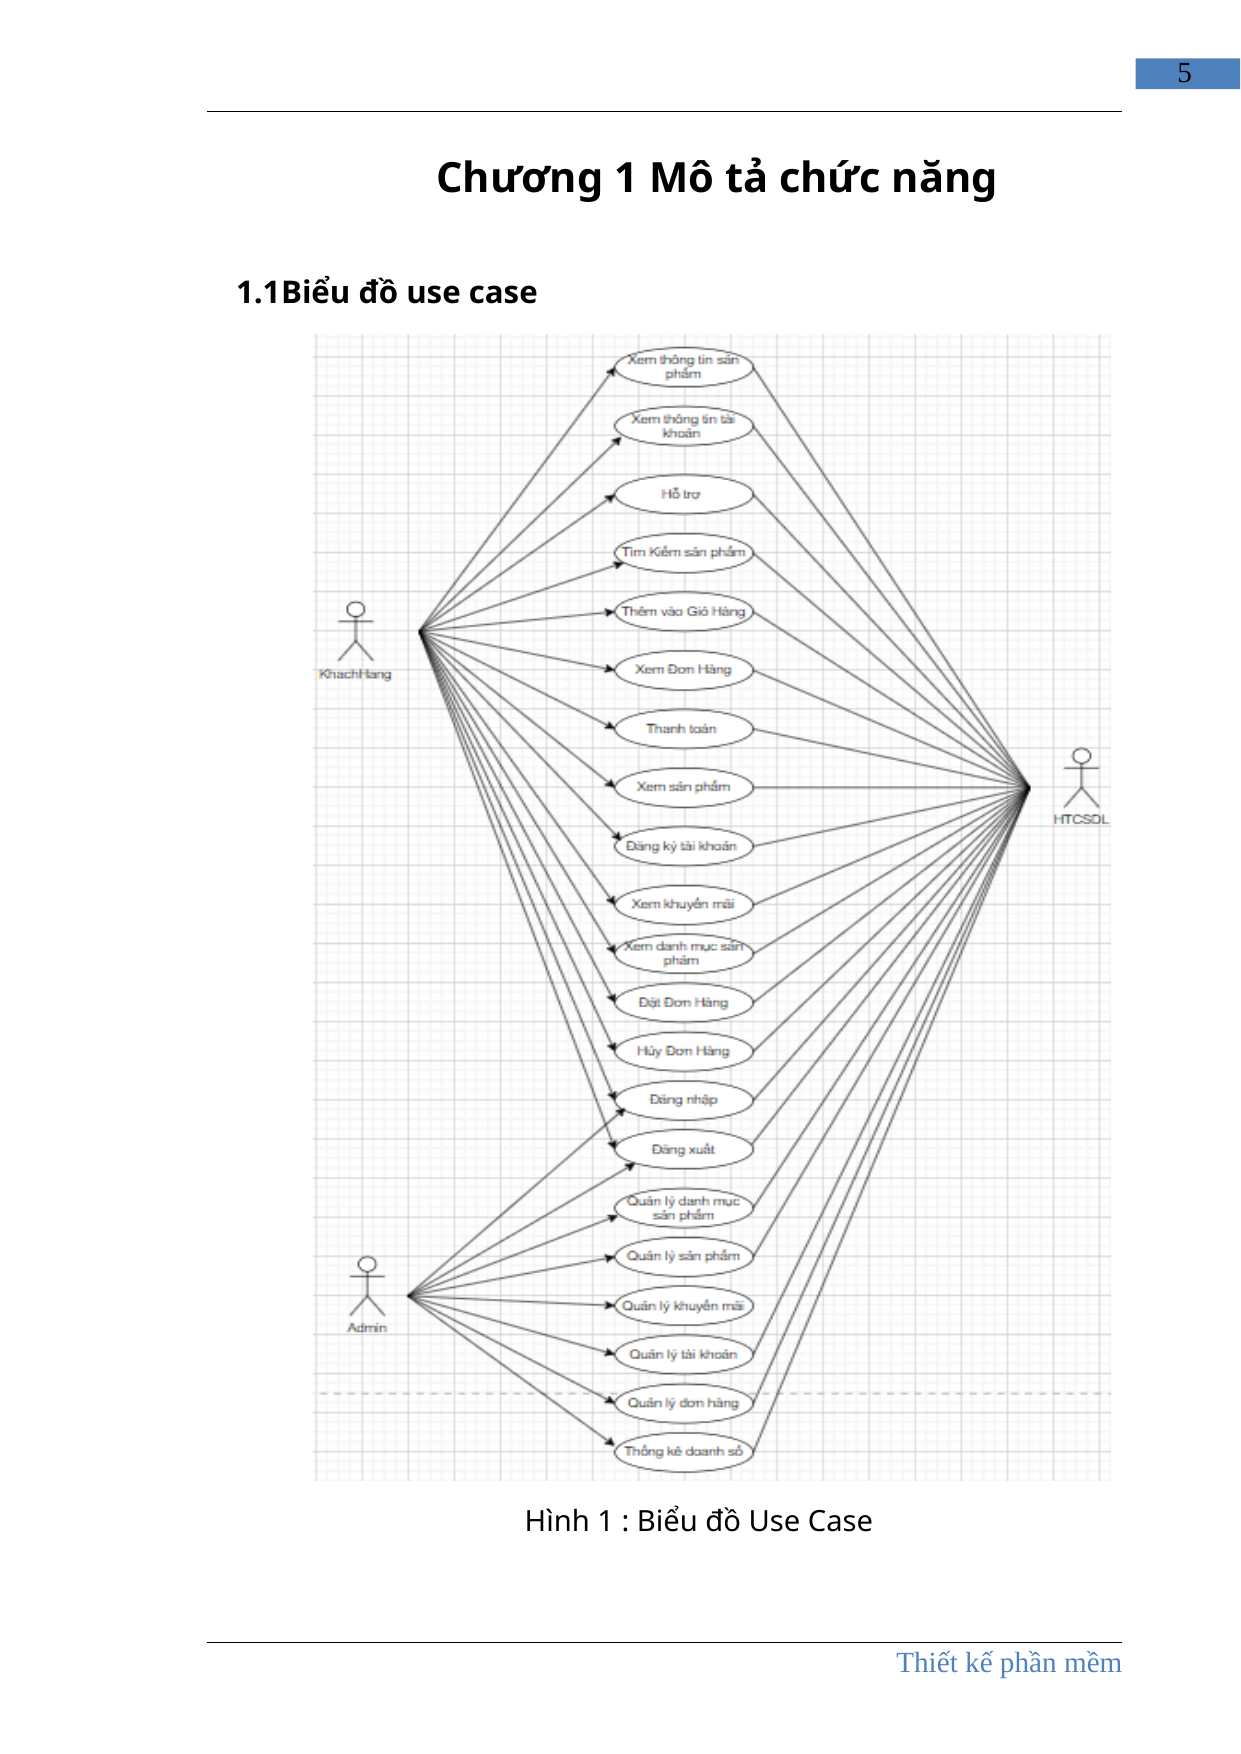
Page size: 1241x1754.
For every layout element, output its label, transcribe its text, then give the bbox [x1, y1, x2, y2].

picture [312, 334, 1112, 1481]
text Hình 1 : Biểu đồ Use Case [207, 1501, 1122, 1540]
subtitle Chương 1 Mô tả chức năng [207, 148, 1122, 204]
subtitle Biểu đồ use case [236, 270, 1122, 313]
